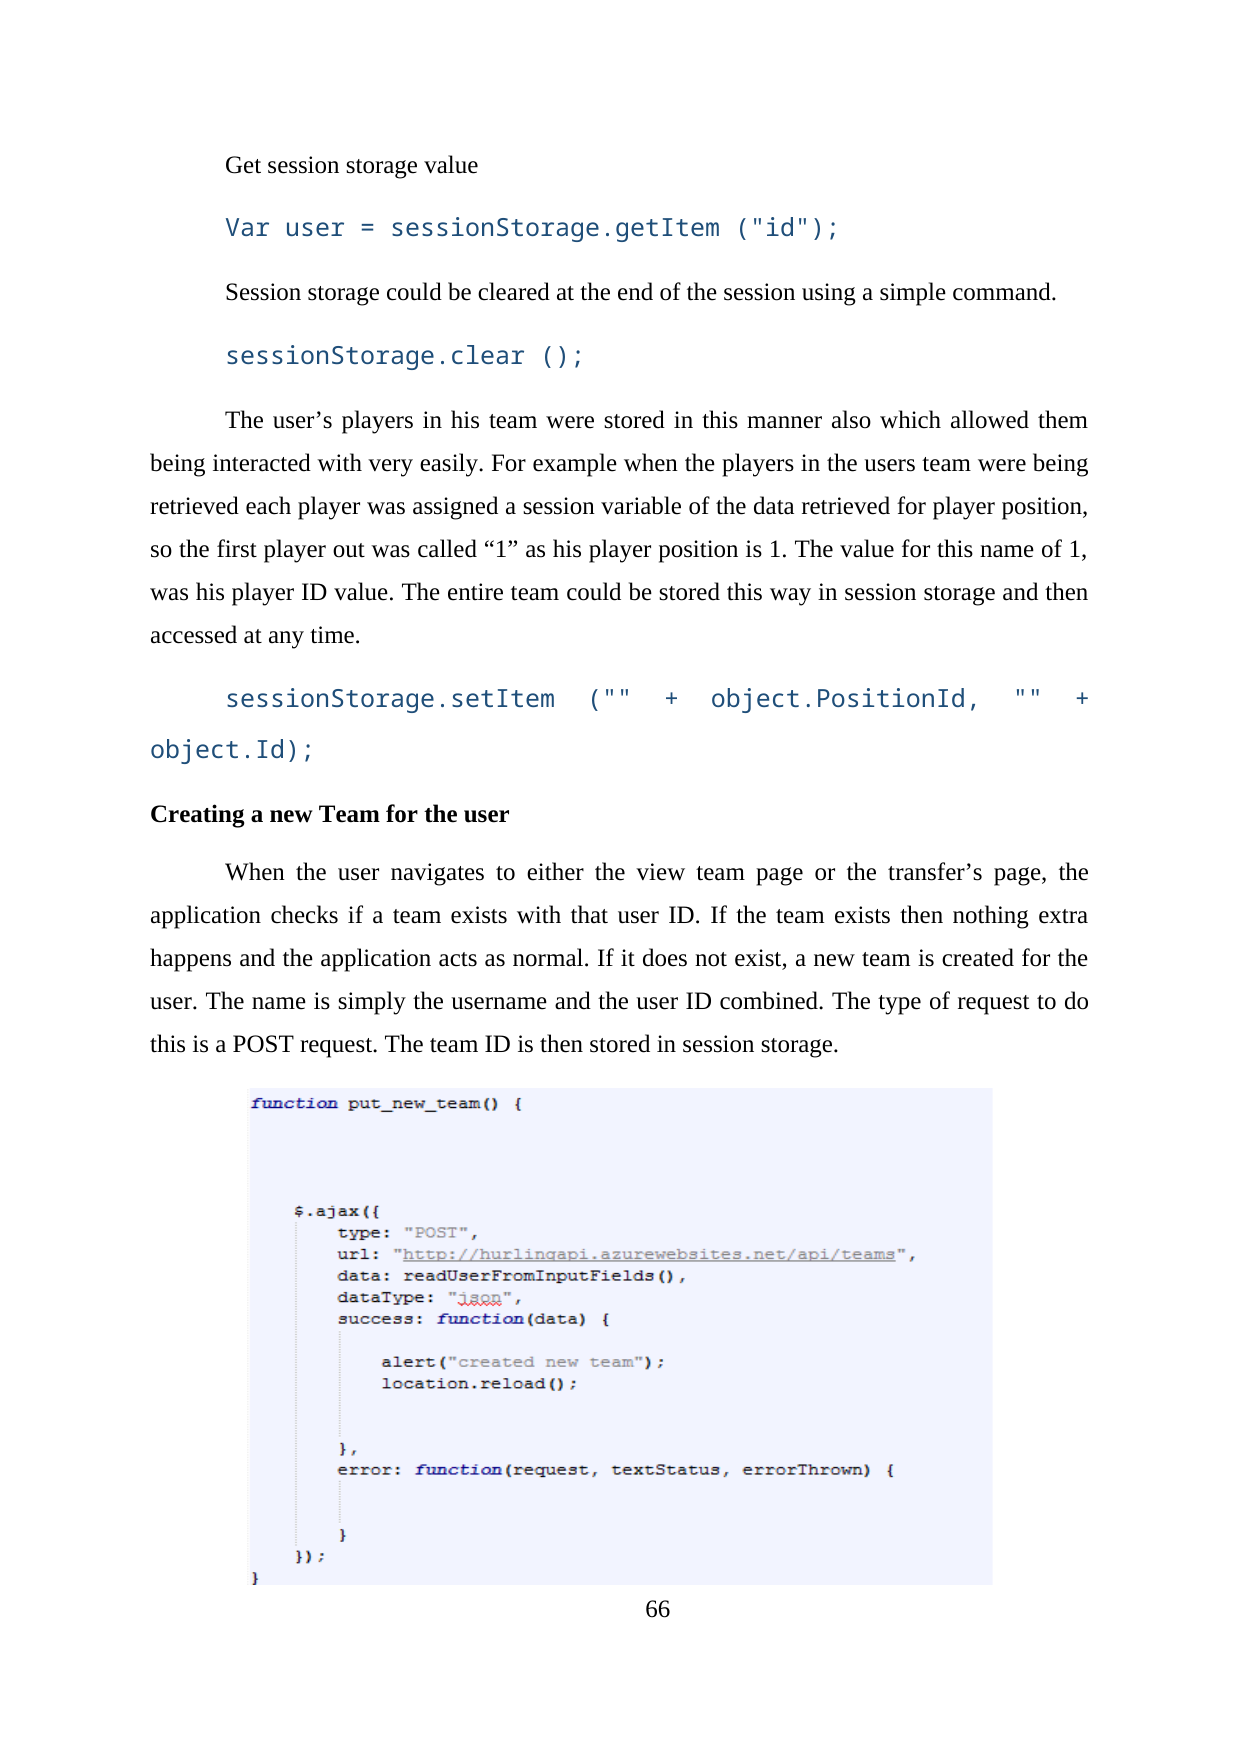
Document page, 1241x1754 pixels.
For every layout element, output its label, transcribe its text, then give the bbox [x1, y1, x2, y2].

text sessionStorage.setItem ("" + object.PositionId, "" + object.Id); [150, 680, 1090, 766]
text sessionStorage.clear (); [150, 337, 1090, 371]
text When the user navigates to either the view team page or the transfer’s page, the application checks if a team exists with that user ID. If the team exists then nothing extra happens and the application acts as normal. If it does not exist, a new team is created for the user. The name is simply the username and the user ID combined. The type of request to do this is a POST request. The team ID is then stored in session storage. [150, 857, 1090, 1058]
text Var user = sessionStorage.getItem ("id"); [150, 210, 1090, 244]
text Session storage could be cleared at the end of the session using a simple command. [150, 277, 1090, 306]
text Get session storage value [150, 150, 1090, 179]
subtitle Creating a new Team for the user [150, 799, 1090, 828]
picture [247, 1088, 993, 1585]
text The user’s players in his team were stored in this manner also which allowed them being interacted with very easily. For example when the players in the users team were being retrieved each player was assigned a session variable of the data retrieved for player position, so the first player out was called “1” as his player position is 1. The value for this name of 1, was his player ID value. The entire team could be stored this way in session storage and then accessed at any time. [150, 405, 1090, 649]
